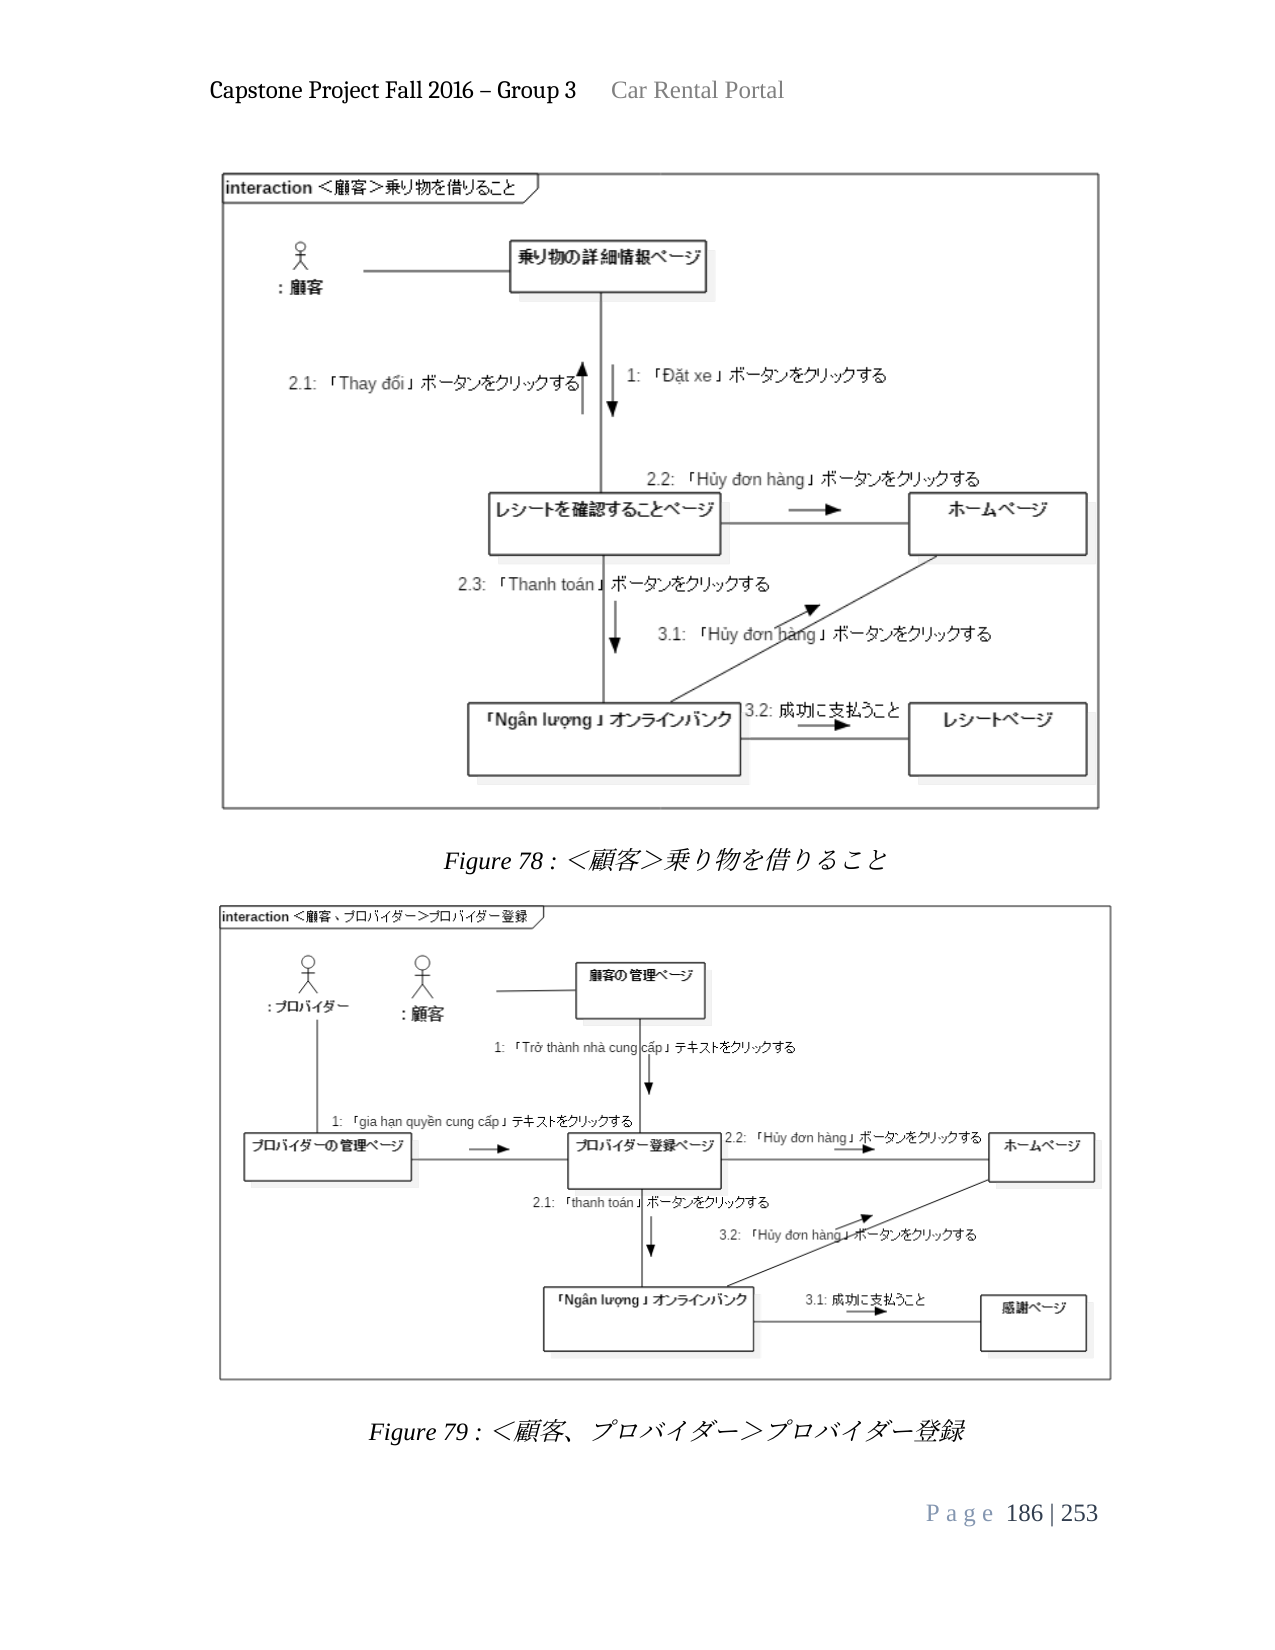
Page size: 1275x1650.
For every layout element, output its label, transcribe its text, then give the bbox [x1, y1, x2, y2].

picture [210, 897, 1151, 1393]
text Figure 79 : ＜顧客、プロバイダー＞プロバイダー登録 [210, 1411, 1125, 1447]
picture [210, 162, 1151, 822]
text Figure 78 : ＜顧客＞乗り物を借りること [210, 840, 1125, 876]
